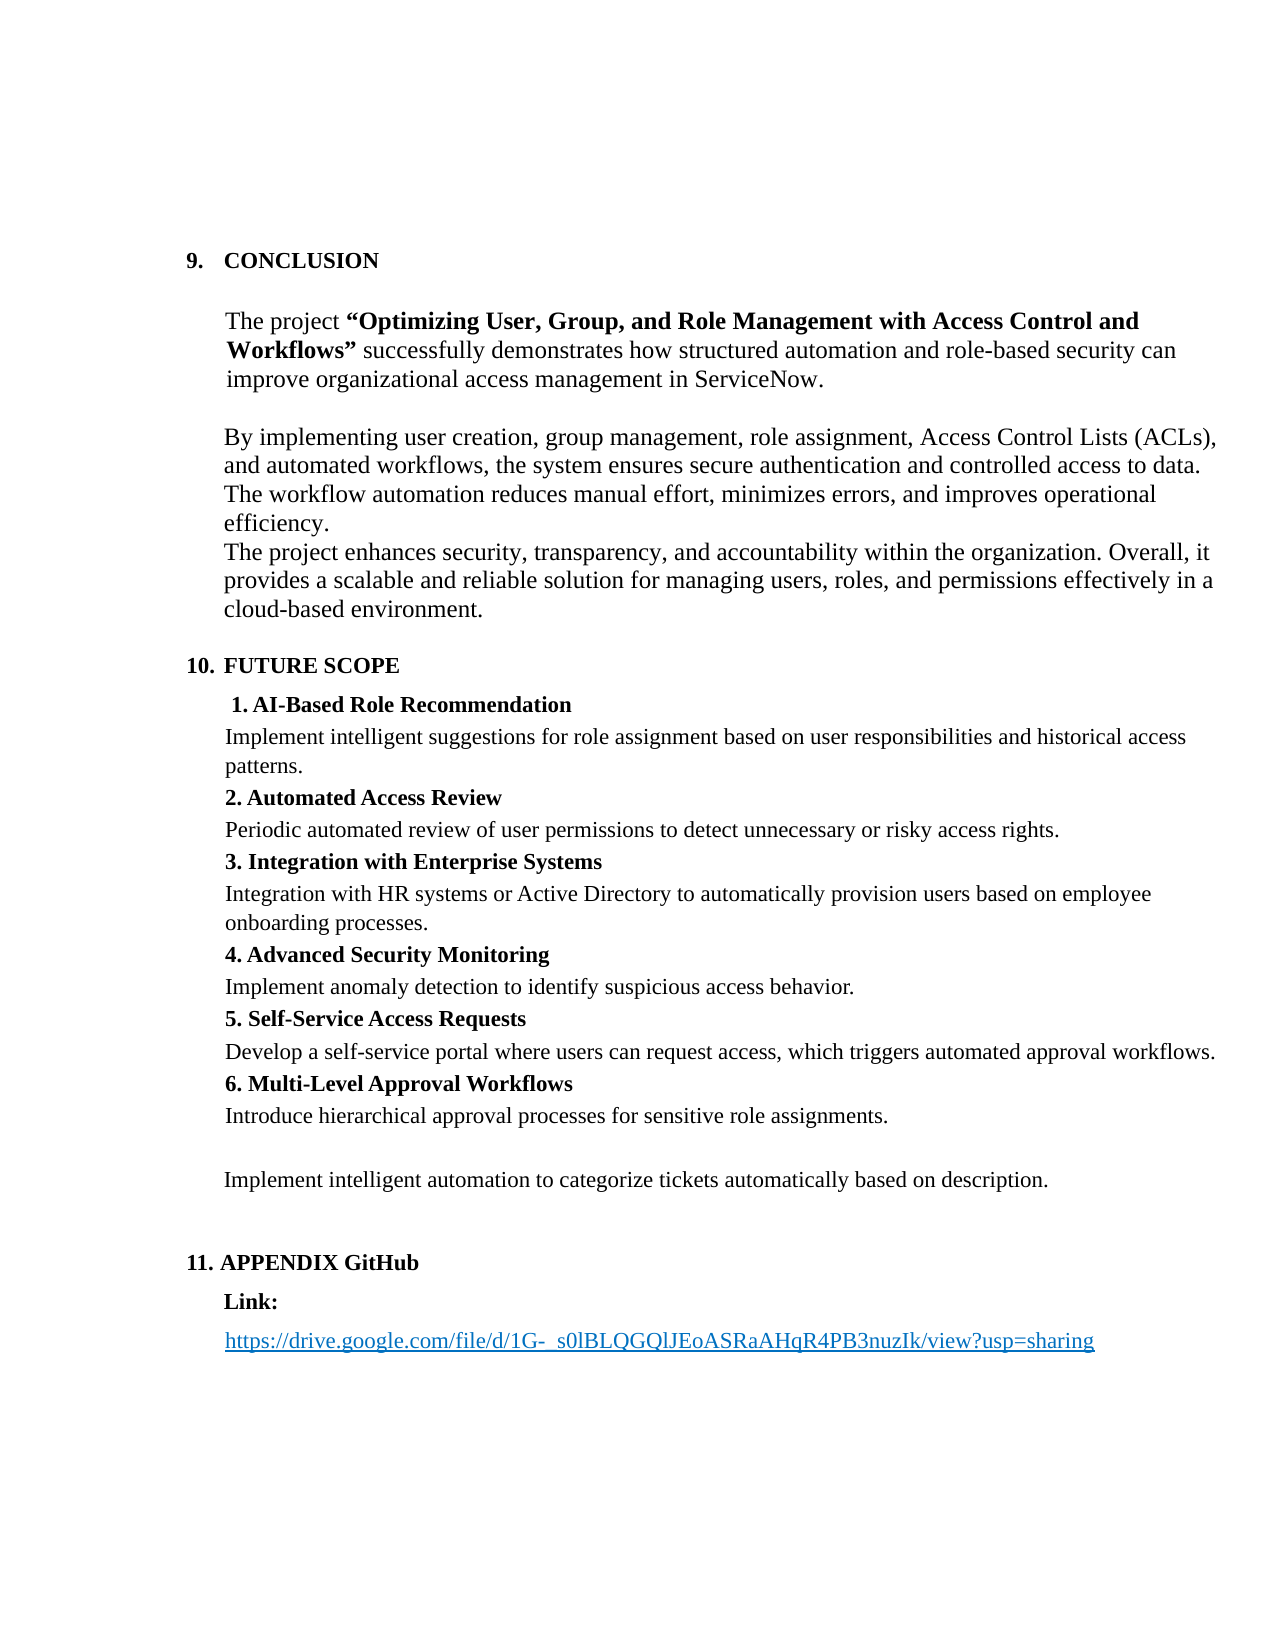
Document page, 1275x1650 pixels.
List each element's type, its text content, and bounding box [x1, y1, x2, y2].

text 4. Advanced Security Monitoring [225, 941, 1223, 967]
text Introduce hierarchical approval processes for sensitive role assignments. [225, 1102, 1223, 1128]
list The project enhances security, transparency, and accountability within the organization. Overall, it provides a scalable and reliable solution for managing users, roles, and permissions effectively in a cloud-based environment. [224, 537, 1223, 623]
text Develop a self-service portal where users can request access, which triggers automated approval workflows. [225, 1038, 1223, 1064]
text 5. Self-Service Access Requests [225, 1006, 1223, 1032]
text Implement intelligent automation to categorize tickets automatically based on description. [223, 1166, 1089, 1193]
text Implement intelligent suggestions for role assignment based on user responsibilities and historical access patterns. [225, 723, 1223, 778]
text Integration with HR systems or Active Directory to automatically provision users based on employee onboarding processes. [225, 881, 1223, 935]
text Implement anomaly detection to identify suspicious access behavior. [225, 973, 1223, 1000]
text 3. Integration with Enterprise Systems [225, 848, 1223, 875]
text https://drive.google.com/file/d/1G-_s0lBLQGQlJEoASRaAHqR4PB3nuzIk/view?usp=sharing [225, 1327, 1223, 1354]
text 2. Automated Access Review [225, 784, 1223, 810]
list CONCLUSION [186, 247, 1023, 274]
text 6. Multi-Level Approval Workflows [225, 1070, 1223, 1096]
text The project “Optimizing User, Group, and Role Management with Access Control and Workflows” successfully demonstrates how structured automation and role-based security can improve organizational access management in ServiceNow. [225, 306, 1223, 392]
list By implementing user creation, group management, role assignment, Access Control Lists (ACLs), and automated workflows, the system ensures secure authentication and controlled access to data. The workflow automation reduces manual effort, minimizes errors, and improves operational efficiency. [224, 422, 1223, 537]
text 1. AI-Based Role Recommendation [225, 691, 1223, 717]
text Periodic automated review of user permissions to detect unnecessary or risky access rights. [225, 816, 1223, 842]
text 11. APPENDIX GitHub Link: [186, 1249, 423, 1314]
list FUTURE SCOPE [186, 652, 1023, 678]
